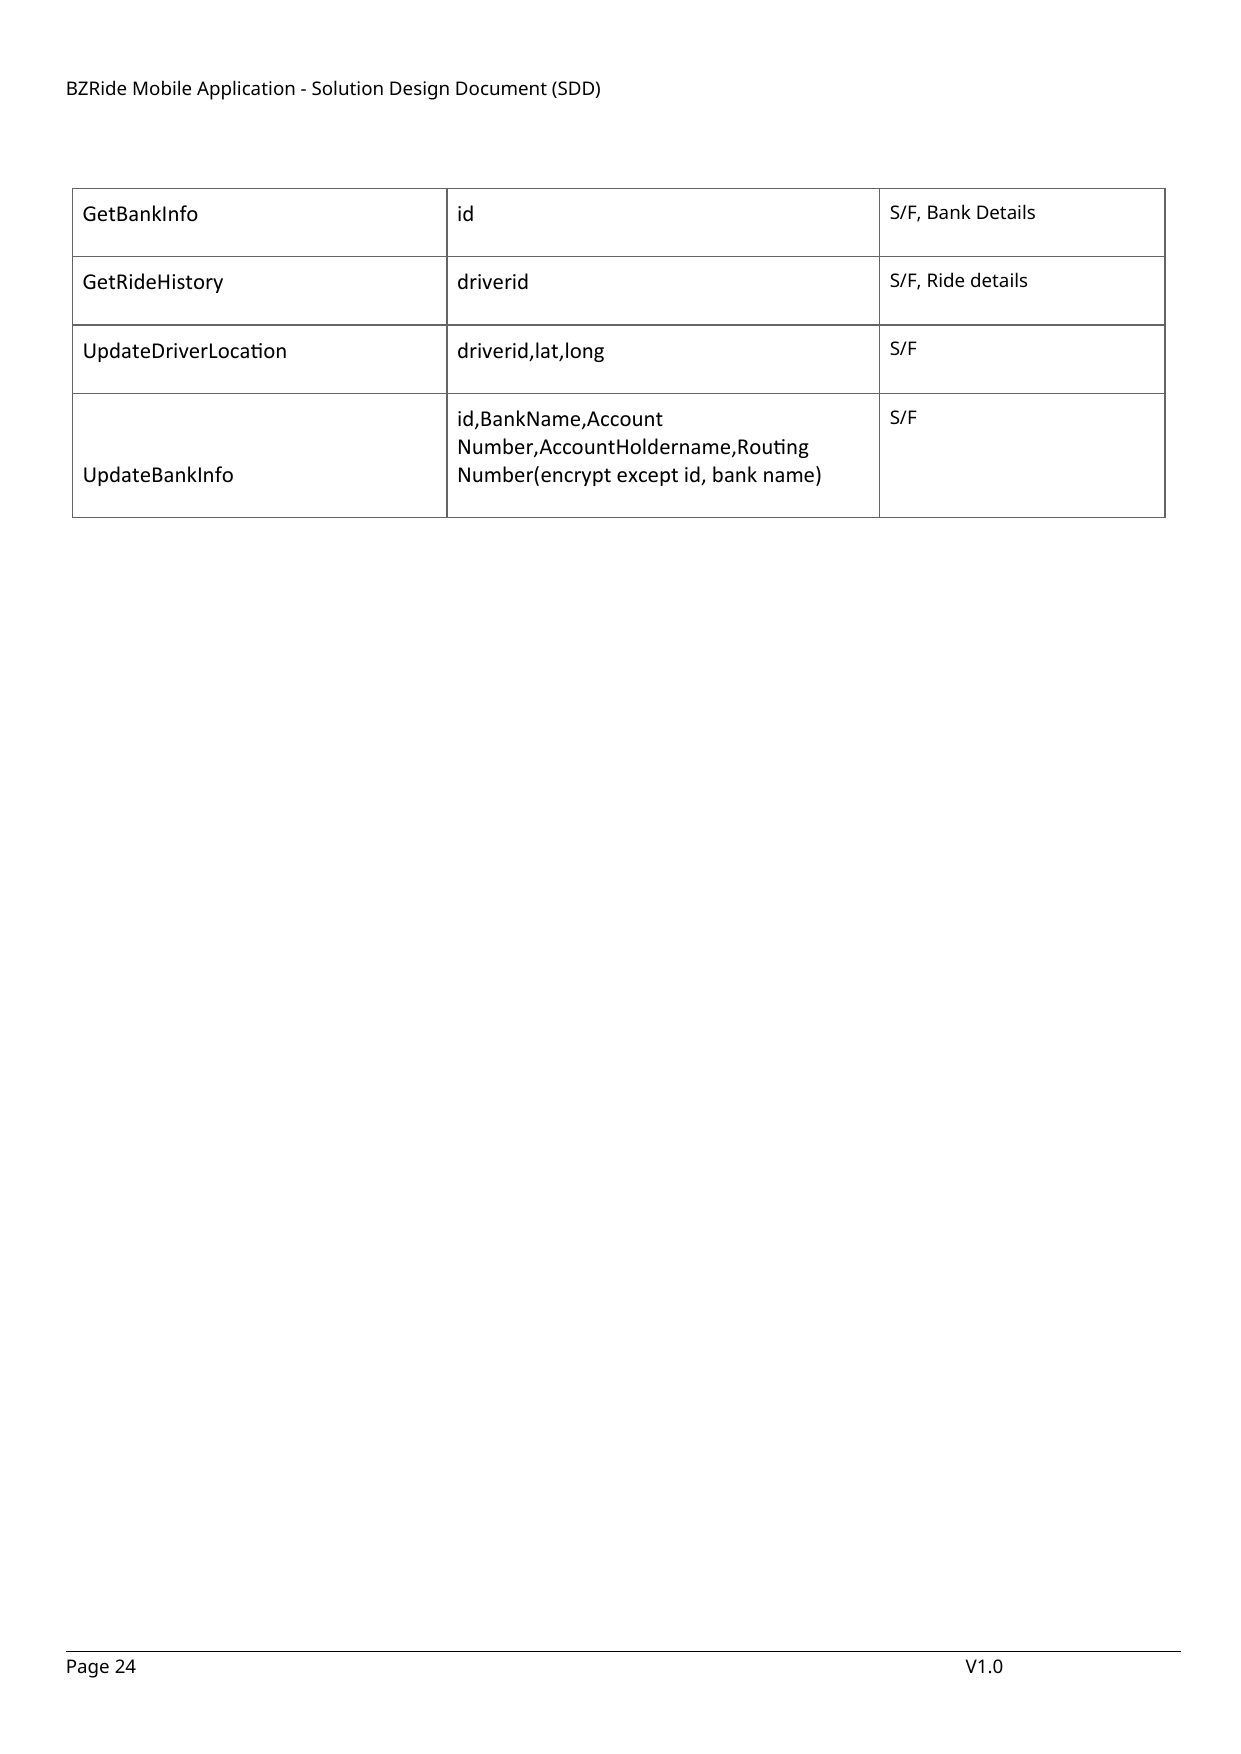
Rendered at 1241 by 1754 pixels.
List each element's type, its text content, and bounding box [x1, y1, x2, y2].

table_cell GetRideHistory [73, 257, 446, 324]
table_cell driverid,lat,long [448, 326, 879, 392]
table_cell UpdateBankInfo [73, 394, 446, 517]
table_cell driverid [448, 257, 879, 324]
table_cell S/F [880, 394, 1164, 517]
table_cell id,BankName,Account Number,AccountHoldername,Routing Number(encrypt except id, bank name) [448, 394, 879, 517]
table_cell UpdateDriverLocation [73, 326, 446, 392]
table_cell S/F, Bank Details [880, 189, 1164, 256]
table_cell id [448, 189, 879, 256]
table_cell S/F, Ride details [880, 257, 1164, 324]
table_cell S/F [880, 326, 1164, 392]
table_cell GetBankInfo [73, 189, 446, 256]
